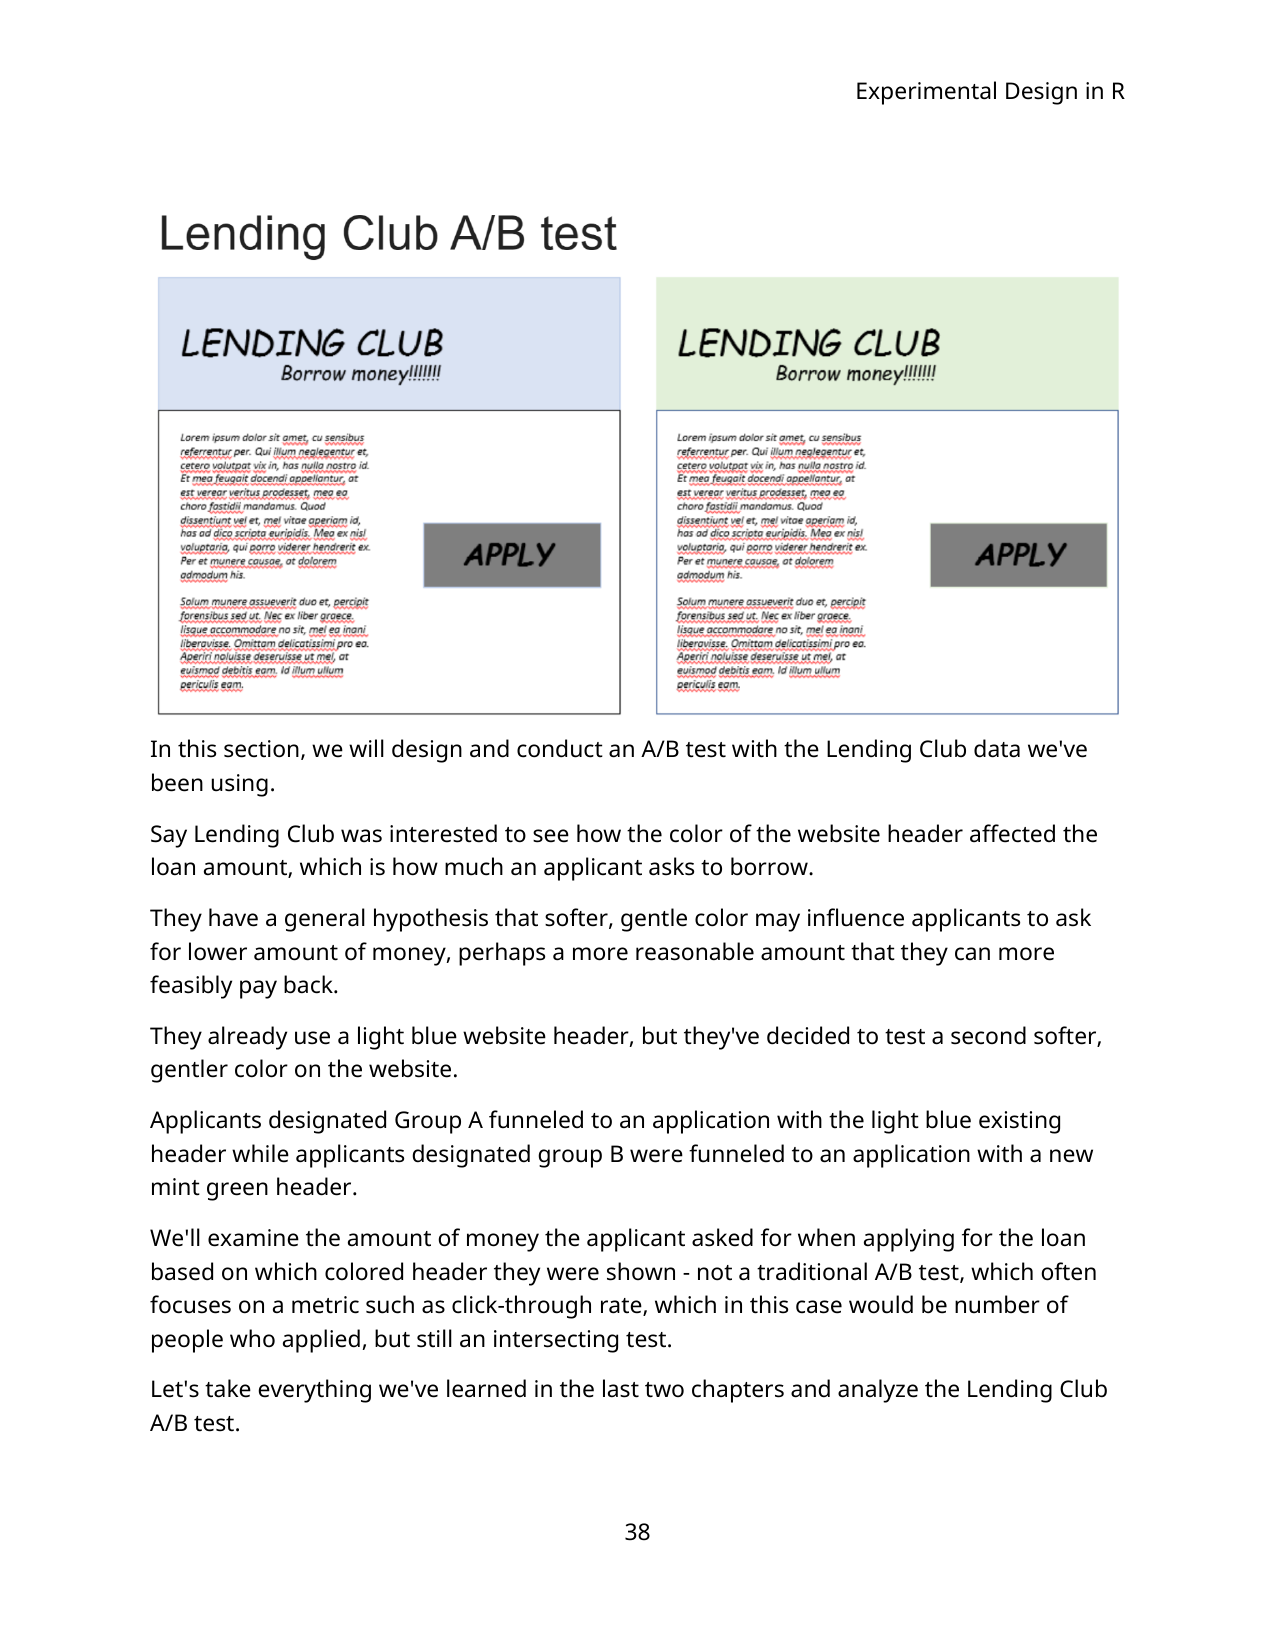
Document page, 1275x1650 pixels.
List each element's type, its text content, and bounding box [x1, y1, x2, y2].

text They already use a light blue website header, but they've decided to test a second softer, gentler color on the website. [150, 1019, 1125, 1084]
text We'll examine the amount of money the applicant asked for when applying for the loan based on which colored header they were shown - not a traditional A/B test, which often focuses on a metric such as click-through rate, which in this case would be number of people who applied, but still an intersecting test. [150, 1222, 1125, 1354]
text They have a general hypothesis that softer, gentle color may influence applicants to ask for lower amount of money, perhaps a more reasonable amount that they can more feasibly pay back. [150, 902, 1125, 1000]
text Let's take everything we've learned in the last two chapters and analyze the Lending Club A/B test. [150, 1373, 1125, 1438]
text Applicants designated Group A funneled to an application with the light blue existing header while applicants designated group B were funneled to an application with a new mint green header. [150, 1104, 1125, 1202]
picture [150, 200, 1124, 731]
text Say Lending Club was interested to see how the color of the website header affected the loan amount, which is how much an applicant asks to borrow. [150, 817, 1125, 882]
